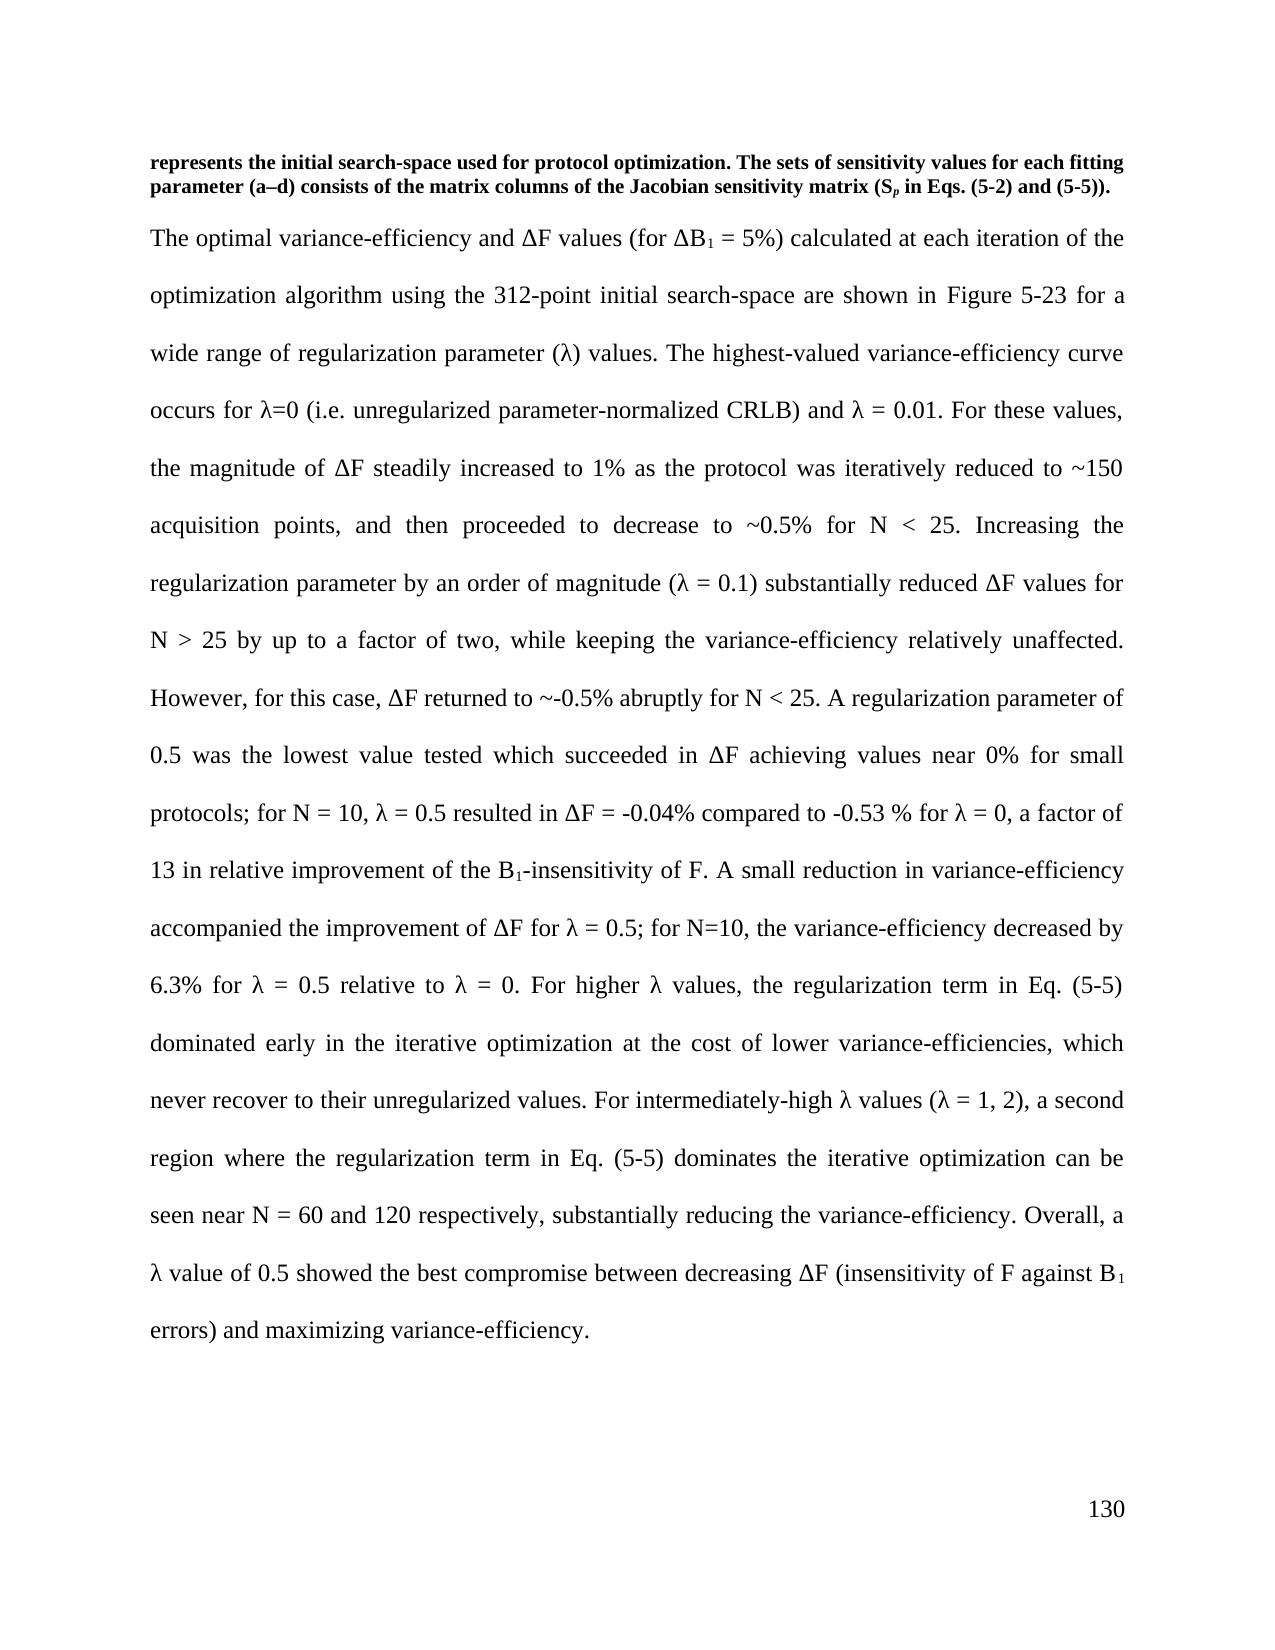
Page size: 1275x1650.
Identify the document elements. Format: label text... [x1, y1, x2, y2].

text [150, 150, 1125, 198]
